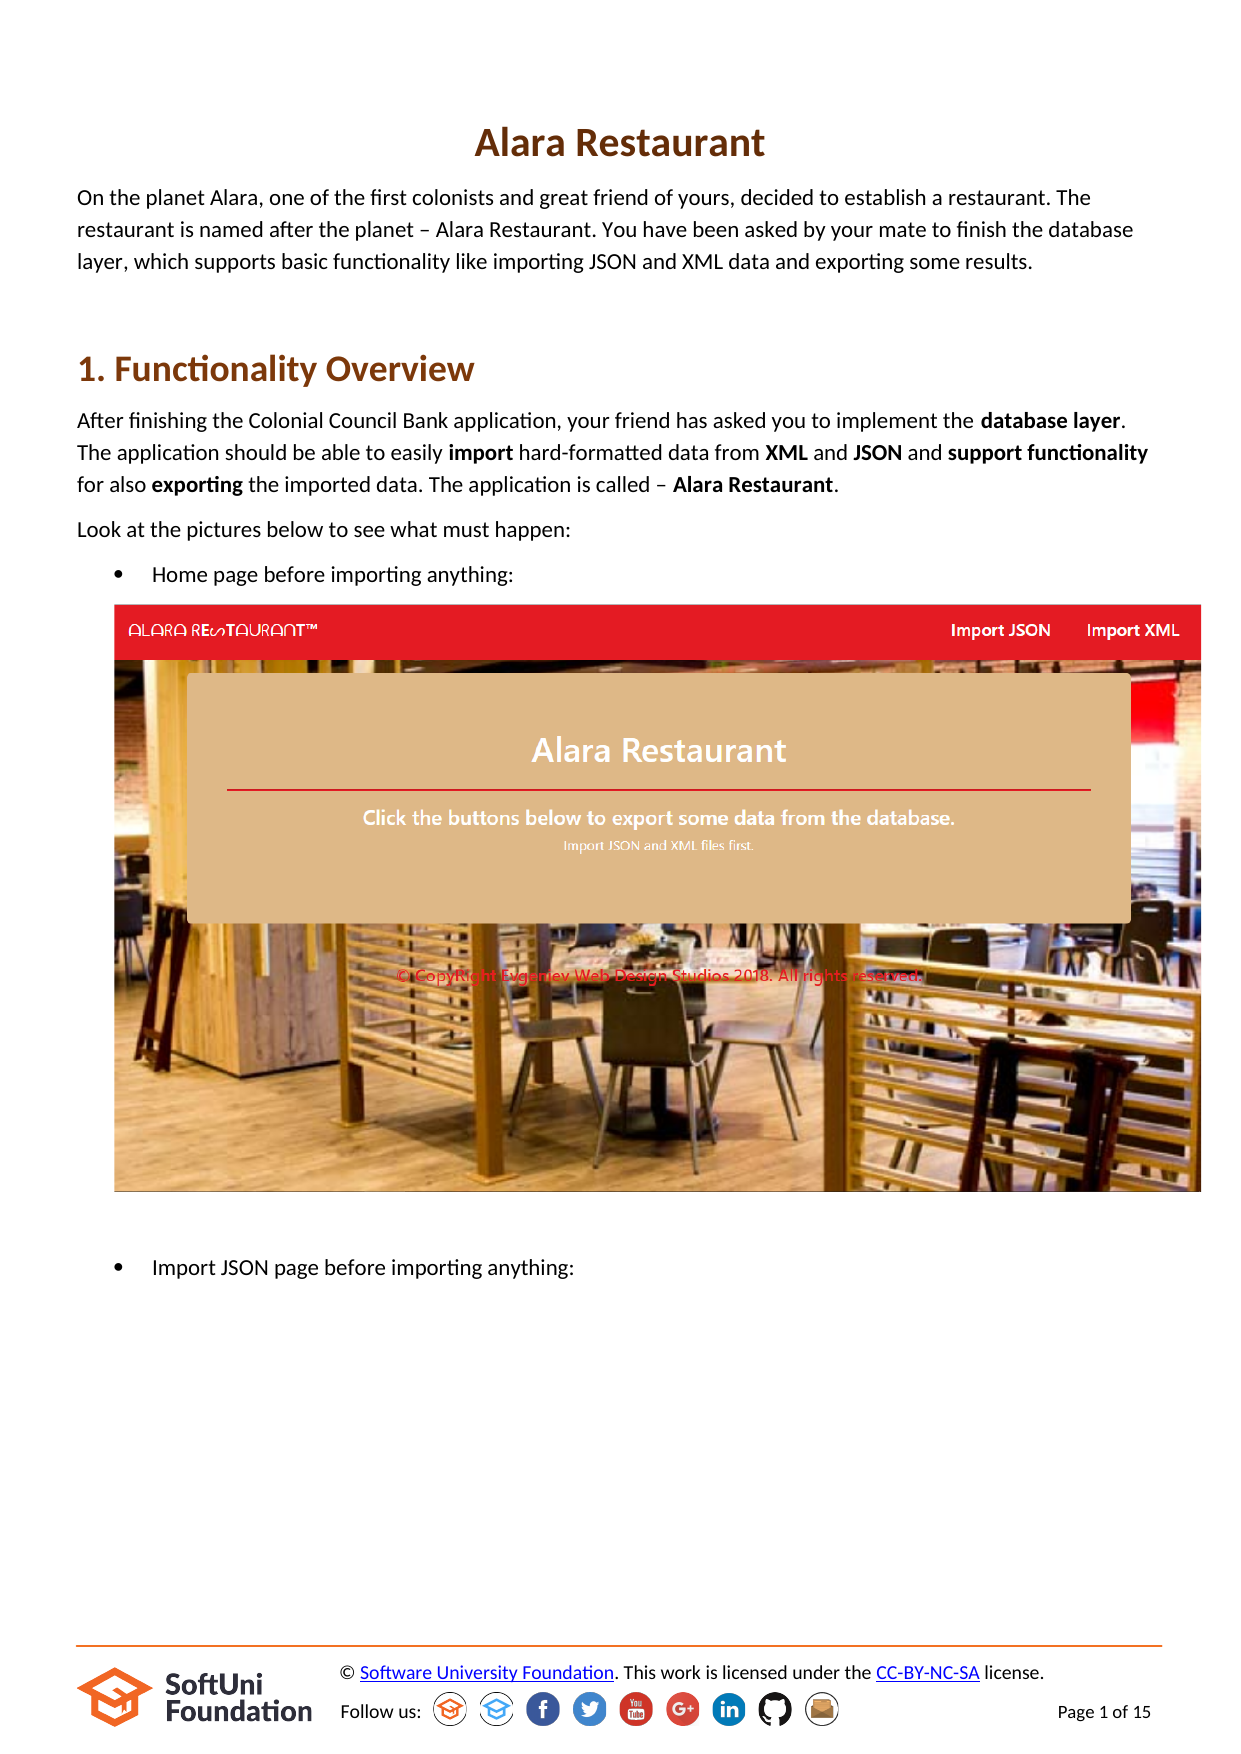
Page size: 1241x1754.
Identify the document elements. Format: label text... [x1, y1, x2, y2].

picture [480, 1692, 513, 1726]
picture [805, 1692, 839, 1726]
picture [433, 1692, 467, 1726]
picture [526, 1692, 560, 1726]
picture [573, 1692, 607, 1726]
picture [712, 1693, 722, 1703]
picture [736, 1693, 746, 1703]
list Import JSON page before importing anything: [114, 1253, 1163, 1281]
list Home page before importing anything: [114, 560, 1163, 588]
picture [114, 604, 1202, 1192]
picture [712, 1716, 722, 1726]
text On the planet Alara, one of the first colonists and great friend of yours, decided to establish a restaurant. The restaurant is named after the planet – Alara Restaurant. You have been asked by your mate to finish the database layer, which supports basic functionality like importing JSON and XML data and exporting some results. [77, 183, 1163, 275]
text Look at the pictures below to see what must happen: [77, 515, 1163, 543]
text After finishing the Colonial Council Bank application, your friend has asked you to implement the database layer. The application should be able to easily import hard-formatted data from XML and JSON and support functionality for also exporting the imported data. The application is called – Alara Restaurant. [77, 406, 1163, 498]
subtitle Alara Restaurant [77, 116, 1163, 167]
subtitle Functionality Overview [77, 345, 1163, 391]
picture [727, 1707, 738, 1717]
picture [666, 1692, 700, 1726]
picture [619, 1692, 653, 1726]
picture [758, 1692, 792, 1726]
picture [76, 1667, 312, 1727]
picture [736, 1716, 746, 1726]
